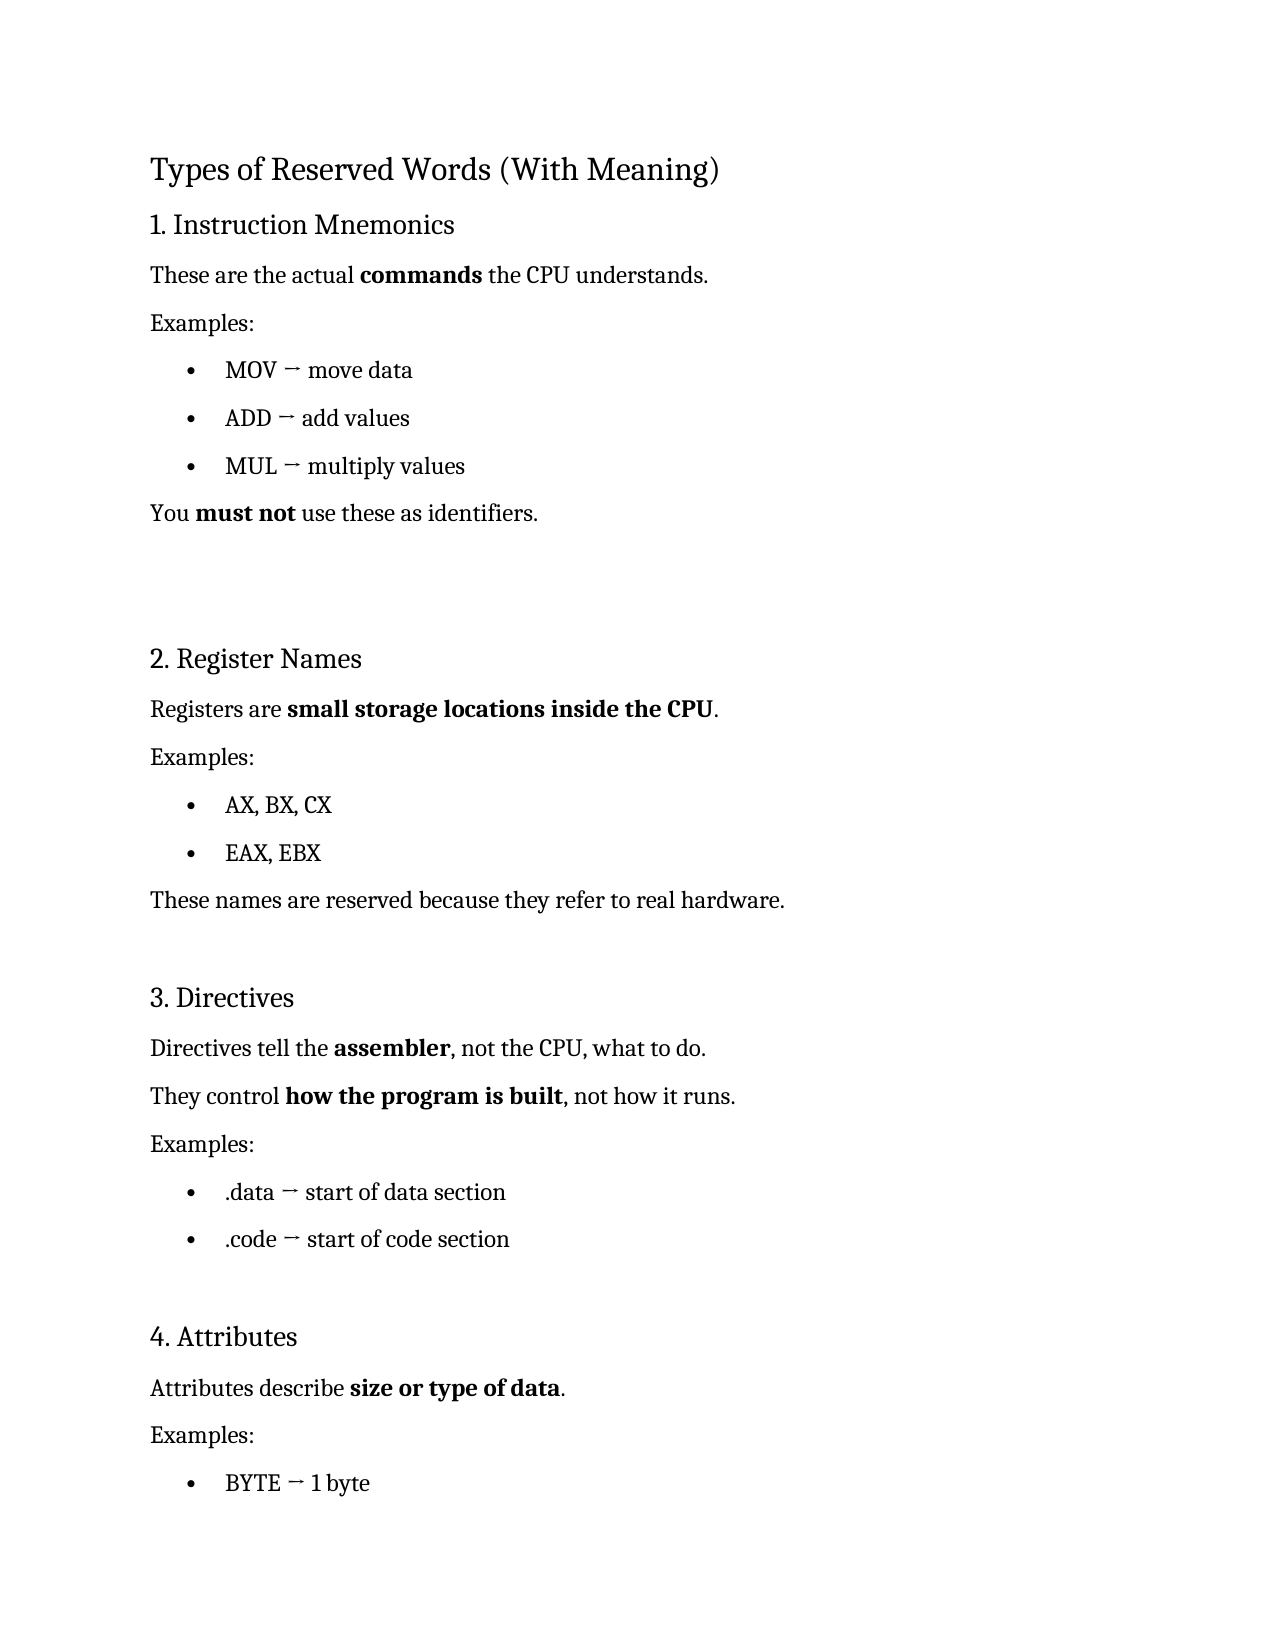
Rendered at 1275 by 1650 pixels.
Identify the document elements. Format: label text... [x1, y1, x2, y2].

text Registers are small storage locations inside the CPU. [150, 695, 1125, 724]
text Examples: [150, 743, 1125, 772]
text Directives tell the assembler, not the CPU, what to do. [150, 1034, 1125, 1063]
list BYTE → 1 byte [187, 1469, 1125, 1498]
text Examples: [150, 1421, 1125, 1450]
text Types of Reserved Words (With Meaning) [150, 150, 1125, 188]
list MUL → multiply values [187, 452, 1125, 480]
text 3. Directives [150, 982, 1125, 1015]
list .data → start of data section [187, 1177, 1125, 1206]
text Examples: [150, 1130, 1125, 1158]
text These are the actual commands the CPU understands. [150, 261, 1125, 289]
text Attributes describe size or type of data. [150, 1373, 1125, 1402]
list MOV → move data [187, 356, 1125, 385]
text Examples: [150, 308, 1125, 337]
text 4. Attributes [150, 1321, 1125, 1354]
list AX, BX, CX [187, 791, 1125, 819]
text You must not use these as identifiers. [150, 499, 1125, 528]
list .code → start of code section [187, 1225, 1125, 1254]
list ADD → add values [187, 404, 1125, 433]
text 2. Register Names [150, 642, 1125, 676]
text These names are reserved because they refer to real hardware. [150, 886, 1125, 915]
list EAX, EBX [187, 838, 1125, 867]
text They control how the program is built, not how it runs. [150, 1082, 1125, 1111]
text 1. Instruction Mnemonics [150, 208, 1125, 242]
